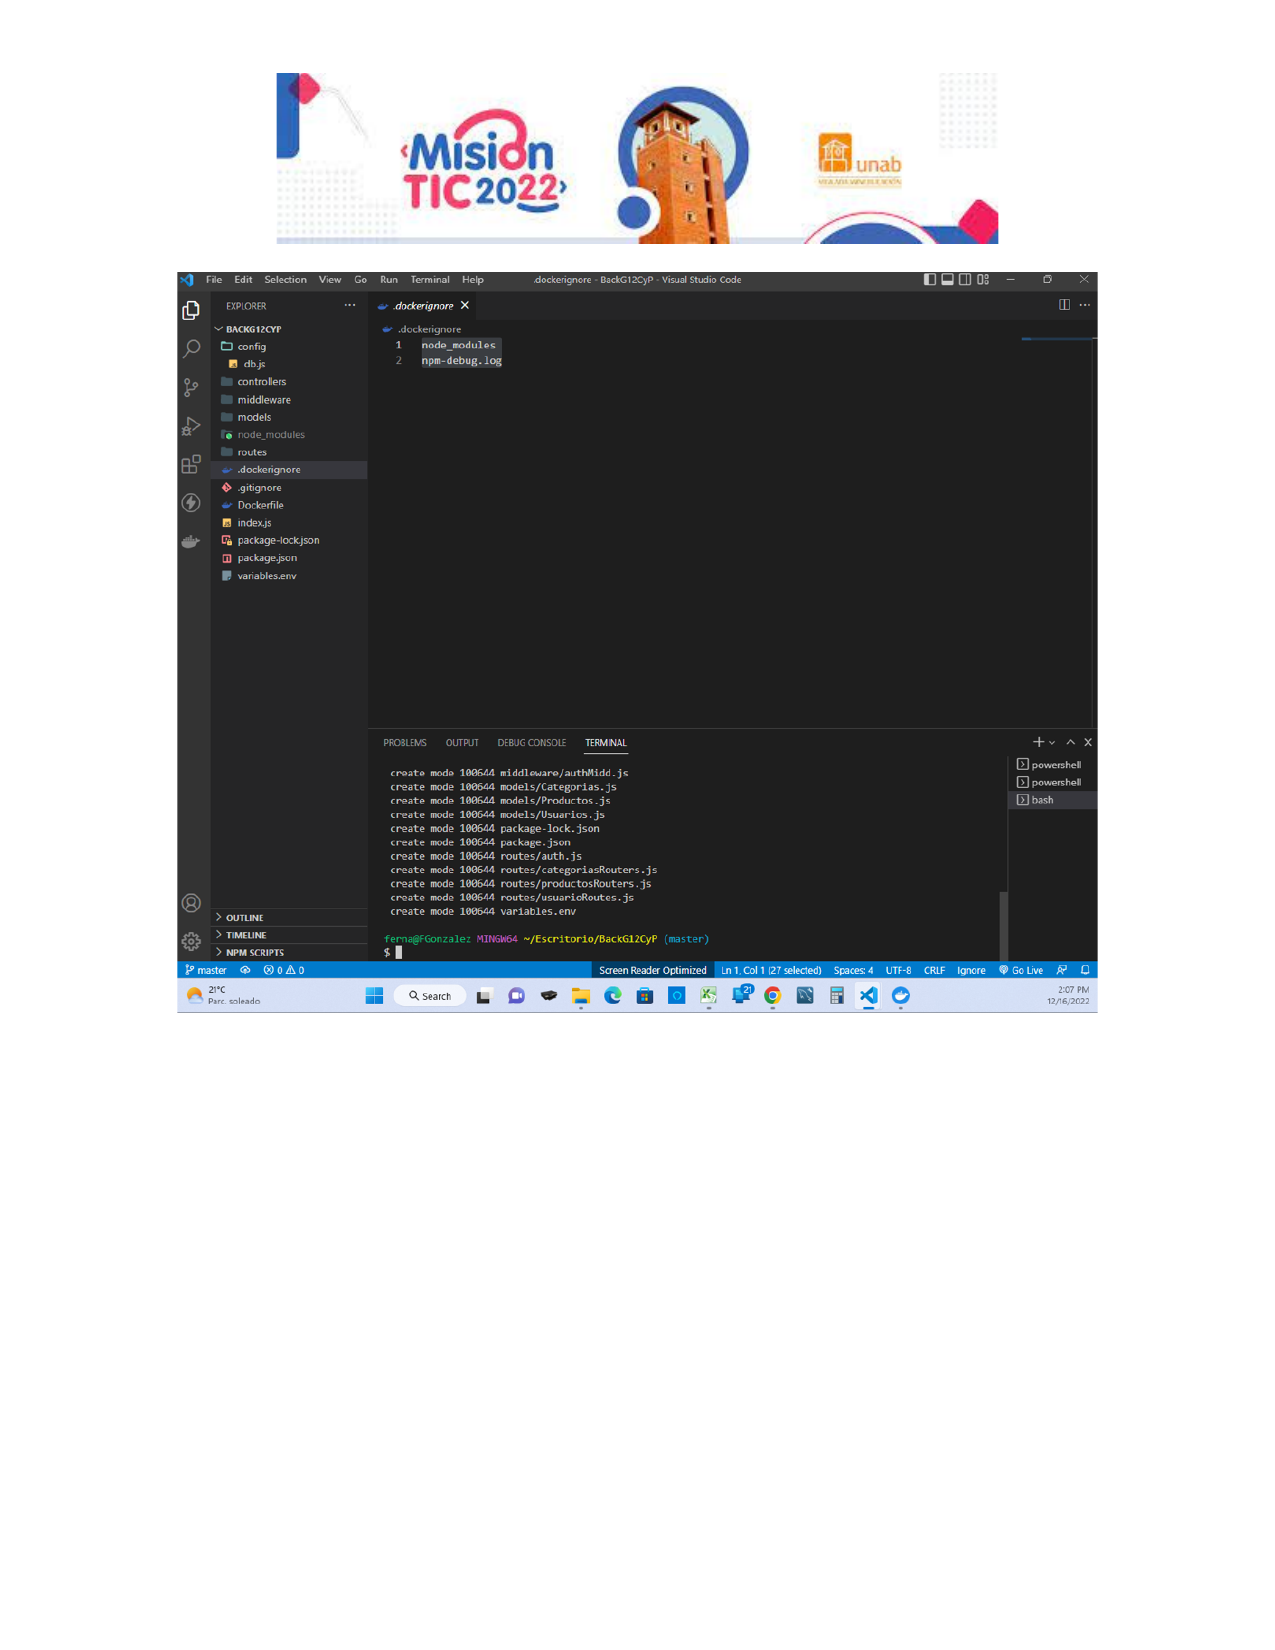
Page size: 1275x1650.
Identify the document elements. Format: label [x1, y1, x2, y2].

picture [276, 73, 999, 244]
picture [177, 272, 1098, 1013]
